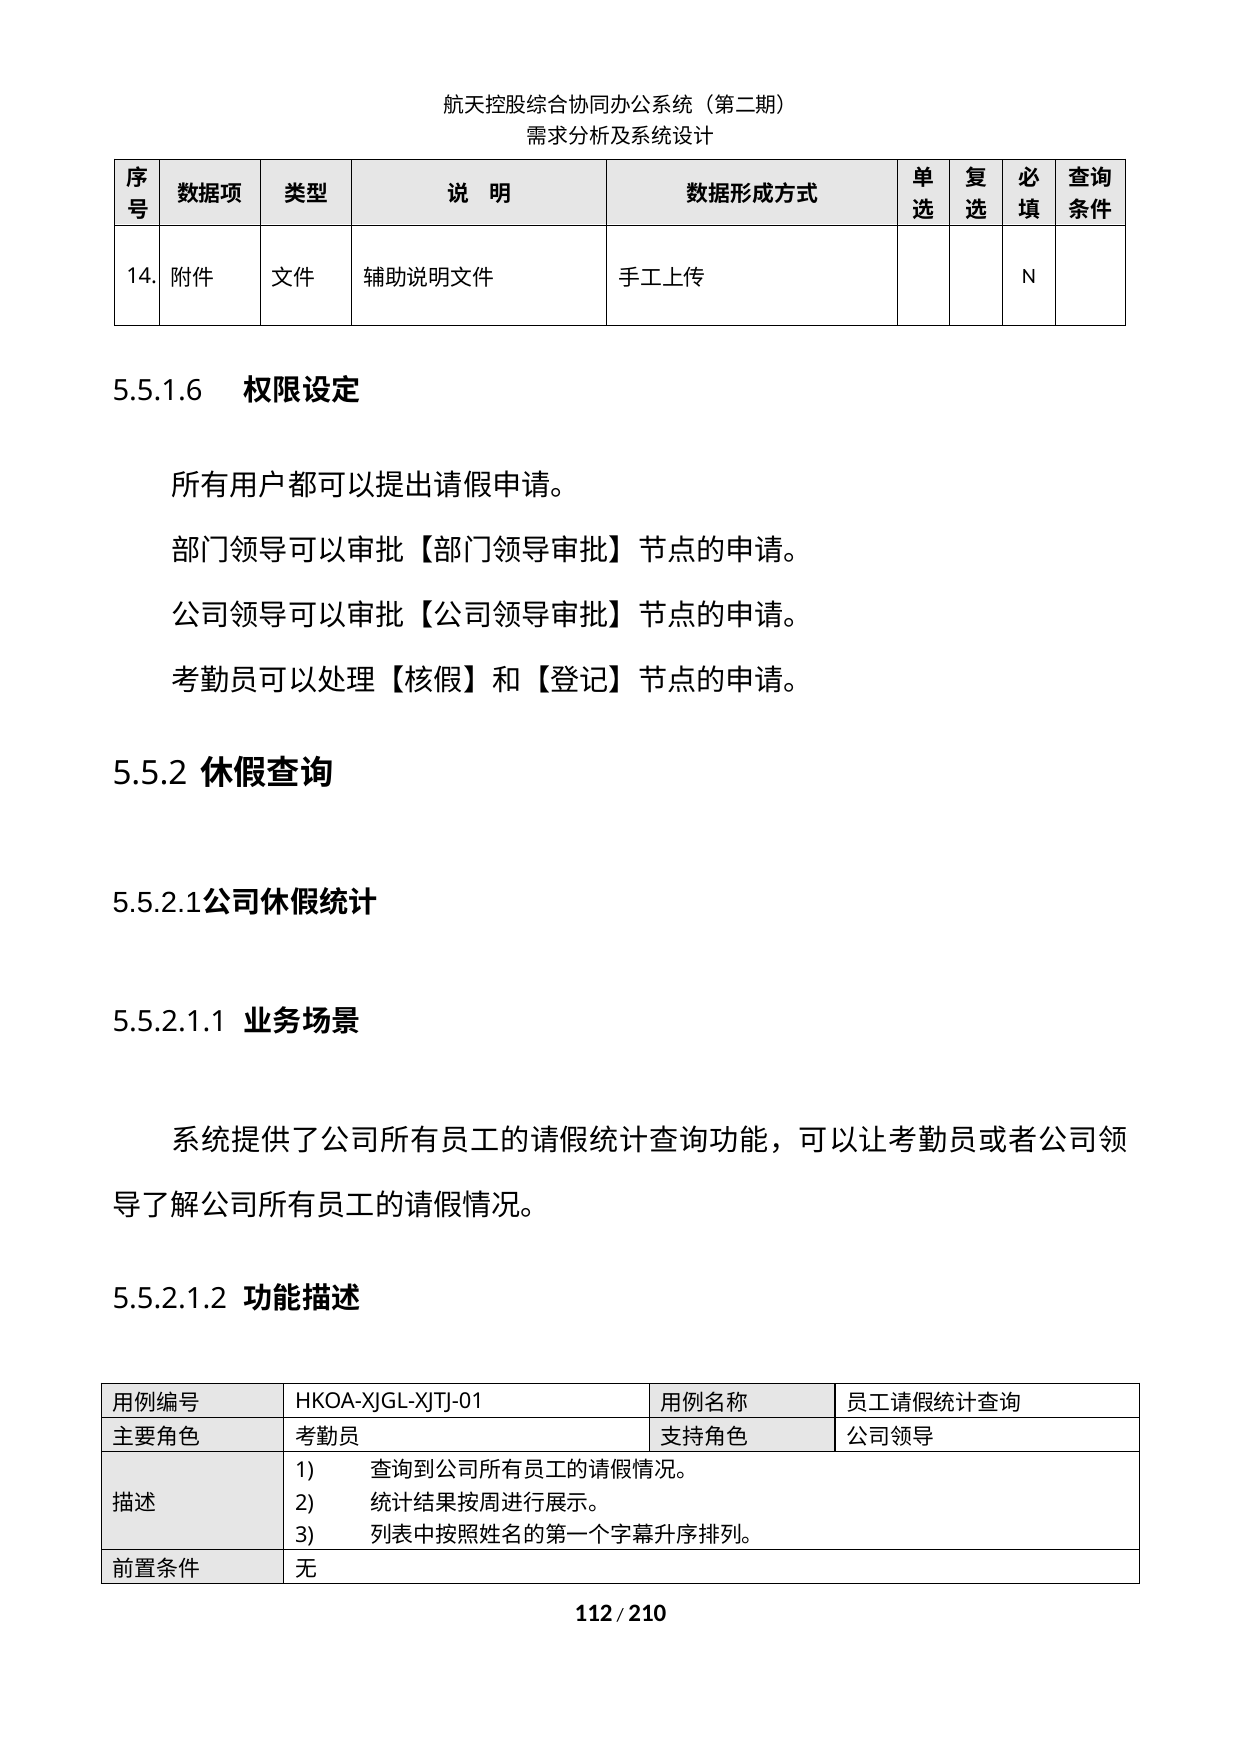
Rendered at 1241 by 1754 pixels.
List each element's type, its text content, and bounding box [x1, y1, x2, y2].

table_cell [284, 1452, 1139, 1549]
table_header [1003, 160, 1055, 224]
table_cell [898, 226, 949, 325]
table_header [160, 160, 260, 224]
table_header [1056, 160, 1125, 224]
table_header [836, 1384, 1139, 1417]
text 部门领导可以审批【部门领导审批】节点的申请。 [112, 515, 1128, 580]
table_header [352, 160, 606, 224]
subtitle 权限设定 [112, 355, 1128, 420]
subtitle 公司休假统计 [112, 867, 1128, 932]
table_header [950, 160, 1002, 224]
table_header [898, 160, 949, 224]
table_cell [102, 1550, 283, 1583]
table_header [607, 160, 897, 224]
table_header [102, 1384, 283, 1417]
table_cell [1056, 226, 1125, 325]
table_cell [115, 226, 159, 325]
text 所有用户都可以提出请假申请。 [112, 450, 1128, 515]
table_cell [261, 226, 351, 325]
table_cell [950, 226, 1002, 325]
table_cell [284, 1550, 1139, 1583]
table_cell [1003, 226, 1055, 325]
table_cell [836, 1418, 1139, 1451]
subtitle 业务场景 [112, 986, 1128, 1051]
subtitle 休假查询 [112, 737, 1128, 802]
text 公司领导可以审批【公司领导审批】节点的申请。 [112, 580, 1128, 645]
text 系统提供了公司所有员工的请假统计查询功能，可以让考勤员或者公司领导了解公司所有员工的请假情况。 [112, 1105, 1128, 1235]
text 考勤员可以处理【核假】和【登记】节点的申请。 [112, 645, 1128, 710]
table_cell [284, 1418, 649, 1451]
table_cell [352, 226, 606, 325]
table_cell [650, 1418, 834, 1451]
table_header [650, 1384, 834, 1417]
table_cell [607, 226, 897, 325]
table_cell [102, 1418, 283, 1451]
subtitle 功能描述 [112, 1264, 1128, 1329]
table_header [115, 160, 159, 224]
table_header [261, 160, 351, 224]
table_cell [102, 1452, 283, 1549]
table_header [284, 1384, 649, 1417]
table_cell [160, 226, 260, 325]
